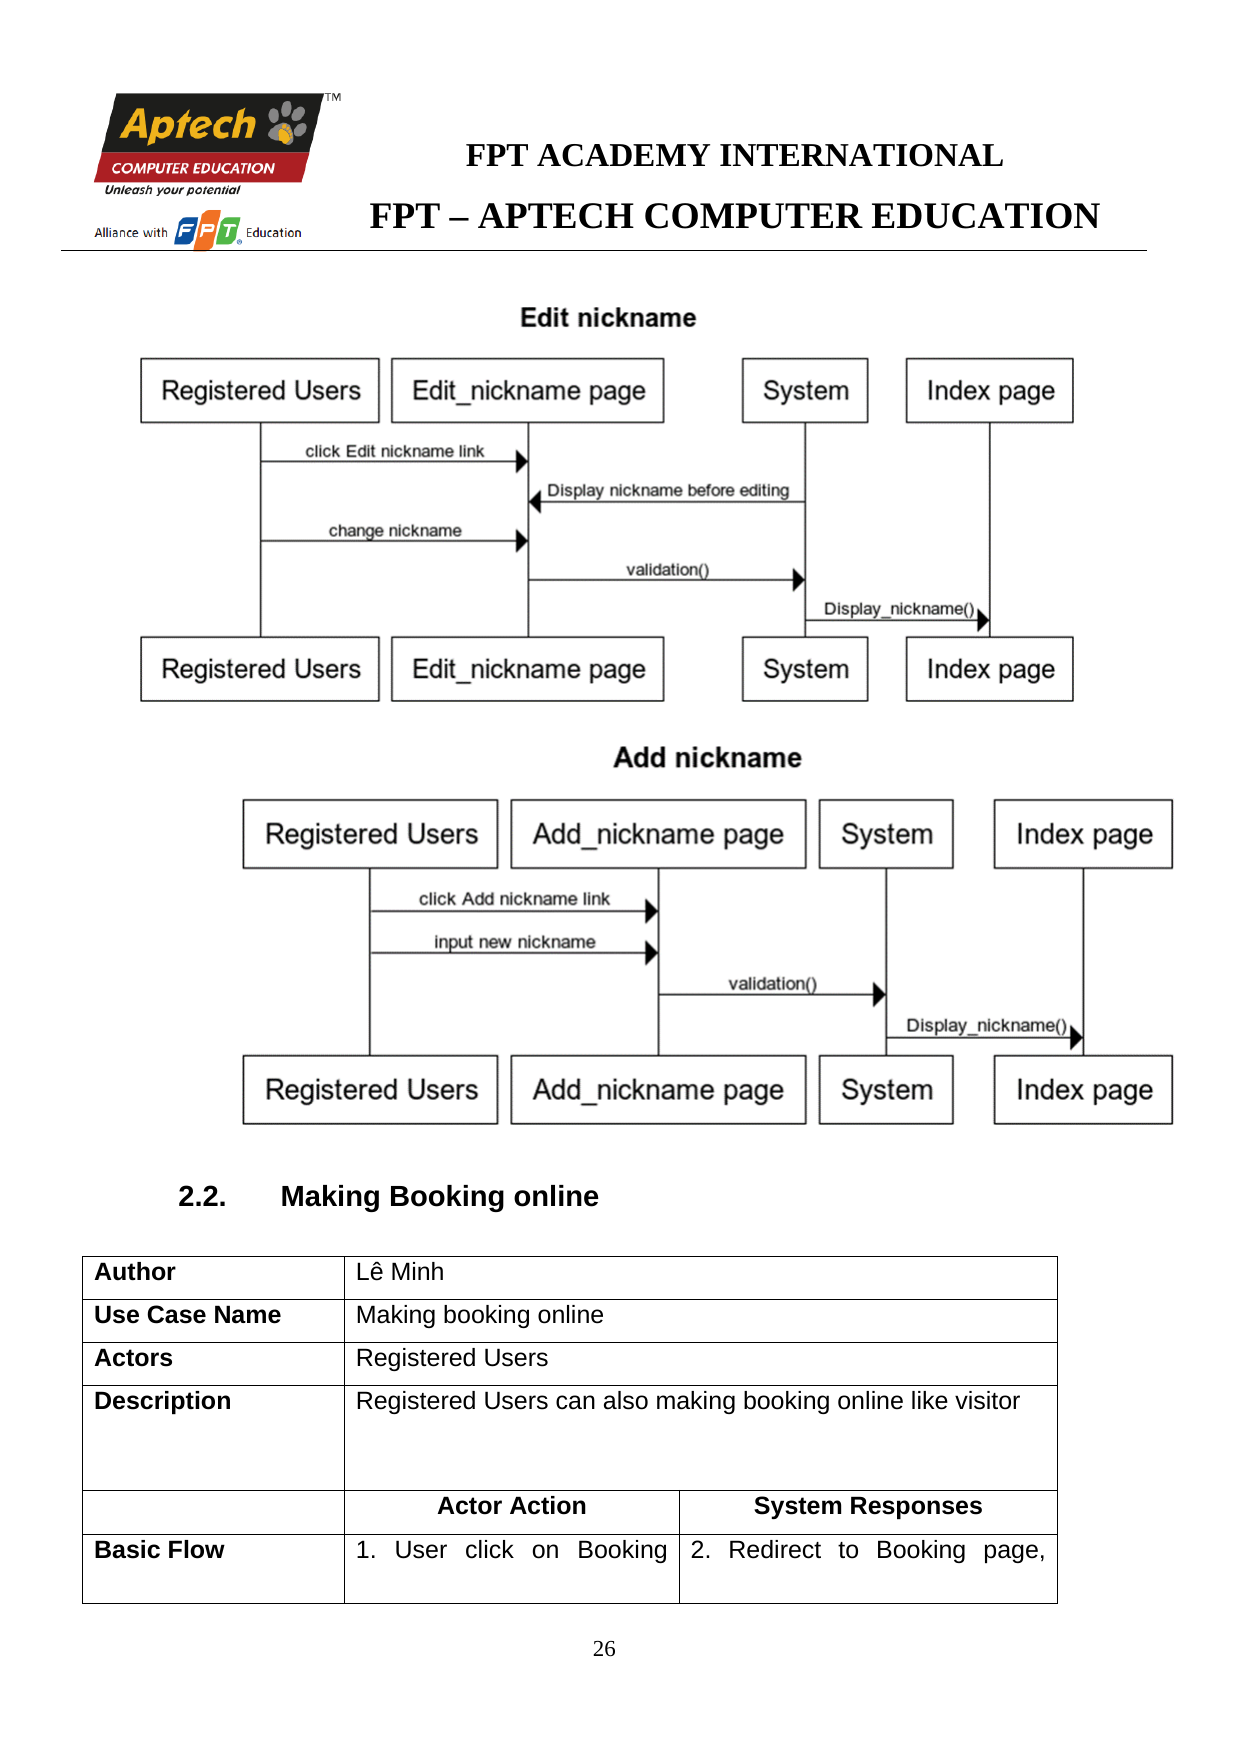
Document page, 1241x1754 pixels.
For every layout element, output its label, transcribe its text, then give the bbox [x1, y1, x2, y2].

picture [90, 251, 344, 256]
list Making Booking online [178, 1179, 1105, 1212]
table_cell 2. Redirect to Booking page, show barber shop list, services, timetable. 4. The booking information will be forwarded to admin [680, 1535, 1057, 1603]
table_cell System Responses [680, 1491, 1057, 1534]
table_cell Registered Users [345, 1343, 1057, 1385]
table_cell Actor Action [345, 1491, 679, 1534]
picture [121, 294, 1097, 712]
table_header Lê Minh [345, 1257, 1057, 1299]
table_cell Actors [83, 1343, 344, 1385]
table_cell Use Case Name [83, 1300, 344, 1342]
table_header Author [83, 1257, 344, 1299]
picture [215, 716, 1191, 1137]
table_cell Description [83, 1386, 344, 1490]
picture [90, 86, 344, 250]
table_cell 1. User click on Booking now button to make booking online 3. User make selection and click complete button [345, 1535, 679, 1603]
table_cell Basic Flow [83, 1535, 344, 1603]
table_cell Making booking online [345, 1300, 1057, 1342]
table_cell Registered Users can also making booking online like visitor [345, 1386, 1057, 1490]
table_cell [83, 1491, 344, 1534]
